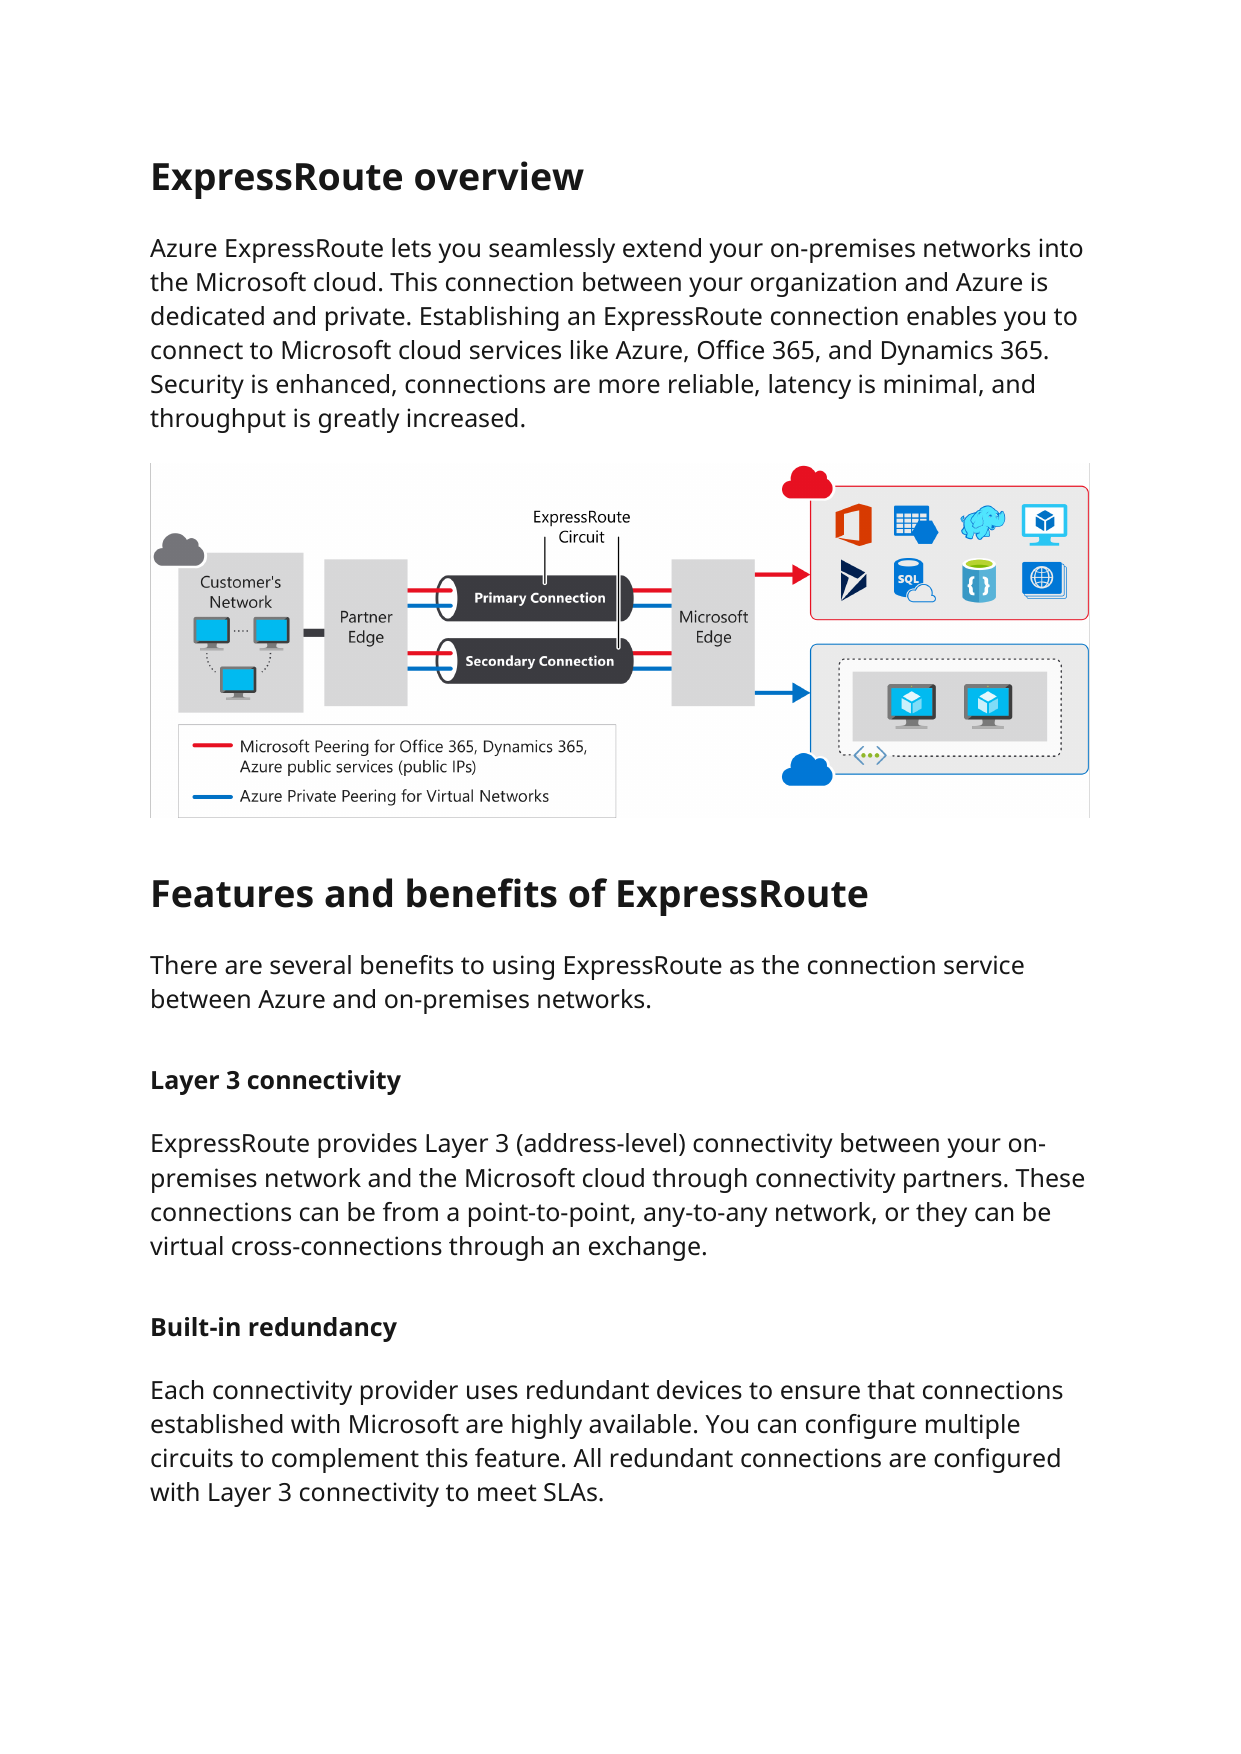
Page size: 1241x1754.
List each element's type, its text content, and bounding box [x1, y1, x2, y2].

subtitle ExpressRoute overview [150, 150, 1090, 201]
text There are several benefits to using ExpressRoute as the connection service between Azure and on-premises networks. [150, 948, 1090, 1016]
subtitle Features and benefits of ExpressRoute [150, 868, 1090, 919]
subtitle Built-in redundancy [150, 1309, 1090, 1343]
text Azure ExpressRoute lets you seamlessly extend your on-premises networks into the Microsoft cloud. This connection between your organization and Azure is dedicated and private. Establishing an ExpressRoute connection enables you to connect to Microsoft cloud services like Azure, Office 365, and Dynamics 365. Security is enhanced, connections are more reliable, latency is minimal, and throughput is greatly increased. [150, 230, 1090, 434]
text Each connectivity provider uses redundant devices to ensure that connections established with Microsoft are highly available. You can configure multiple circuits to complement this feature. All redundant connections are configured with Layer 3 connectivity to meet SLAs. [150, 1372, 1090, 1509]
text ExpressRoute provides Layer 3 (address-level) connectivity between your on-premises network and the Microsoft cloud through connectivity partners. These connections can be from a point-to-point, any-to-any network, or they can be virtual cross-connections through an exchange. [150, 1126, 1090, 1262]
subtitle Layer 3 connectivity [150, 1063, 1090, 1097]
picture [150, 463, 1090, 818]
